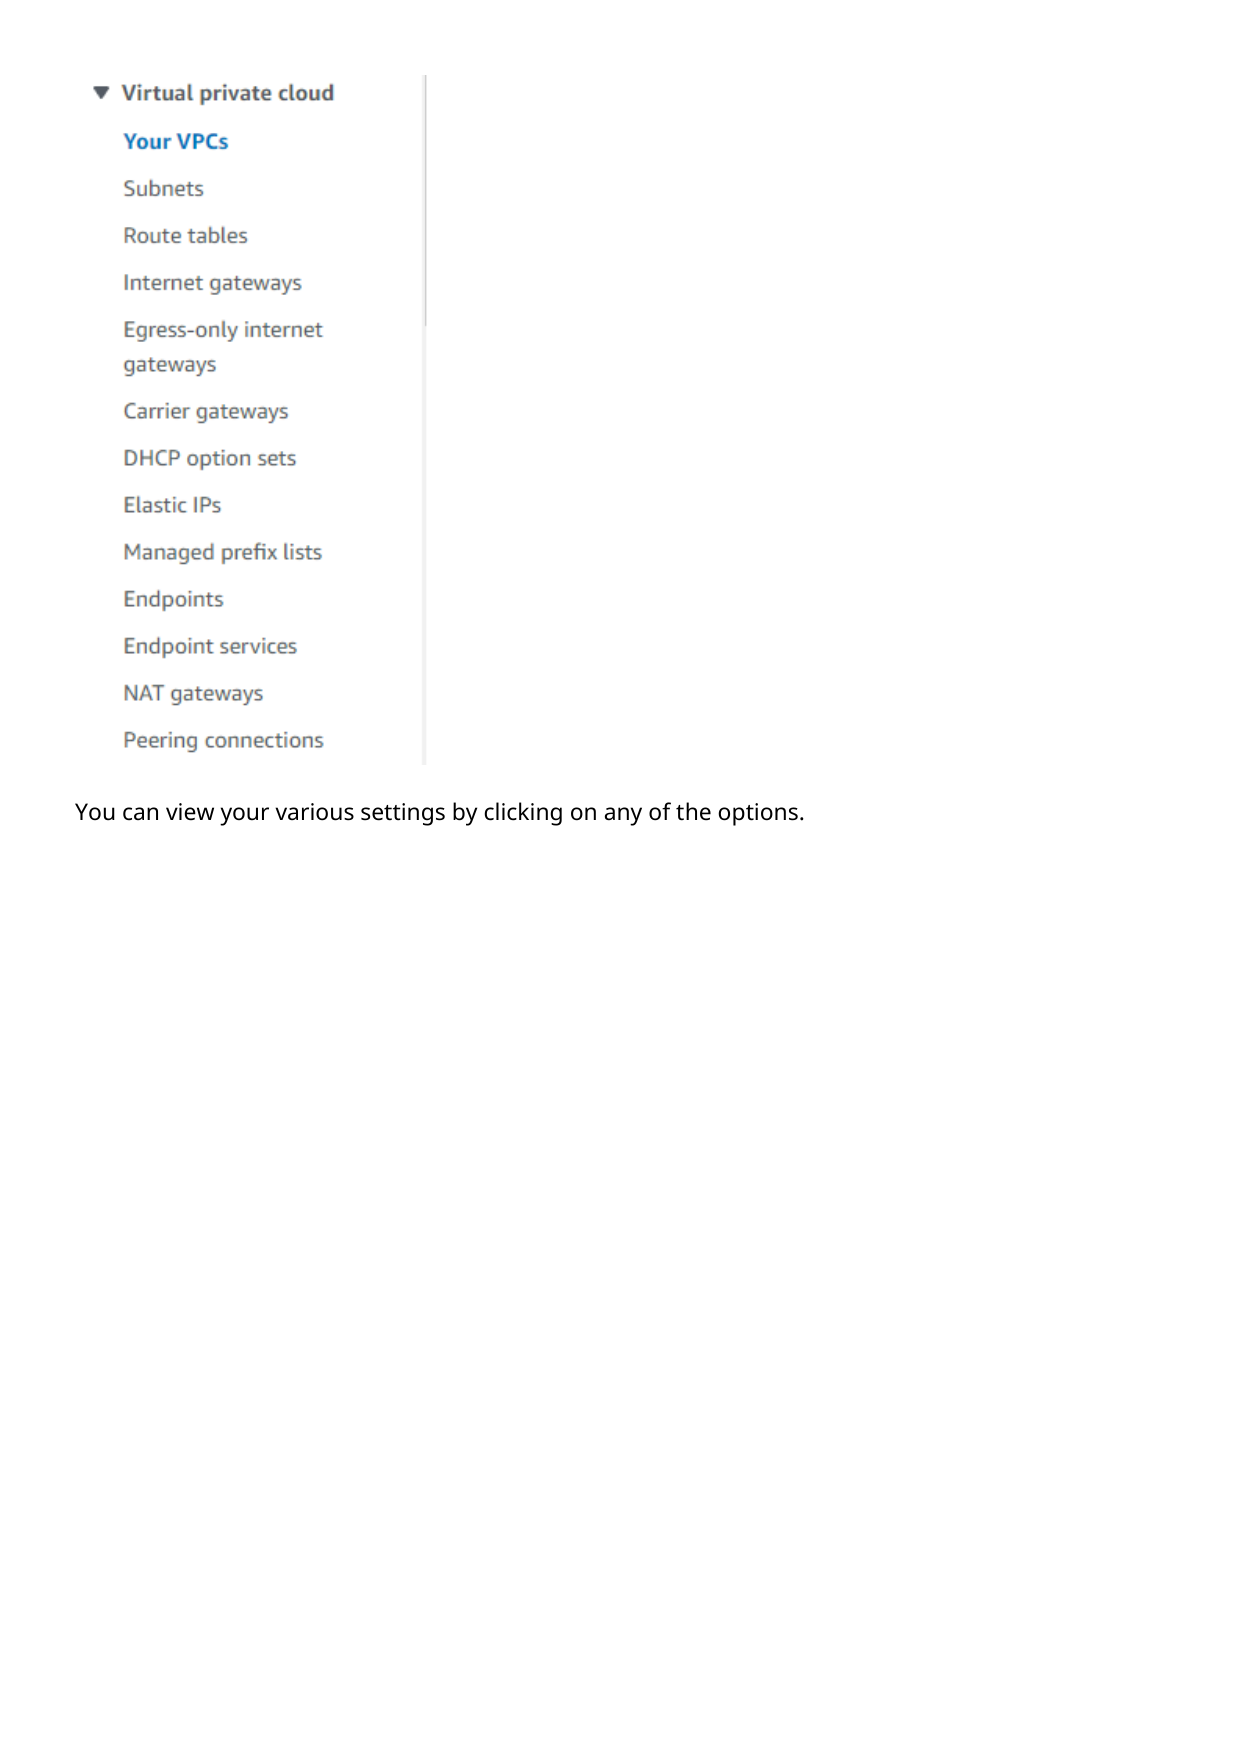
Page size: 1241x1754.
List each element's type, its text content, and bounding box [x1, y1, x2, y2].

picture [75, 75, 427, 765]
text You can view your various settings by clicking on any of the options. [75, 795, 1165, 827]
